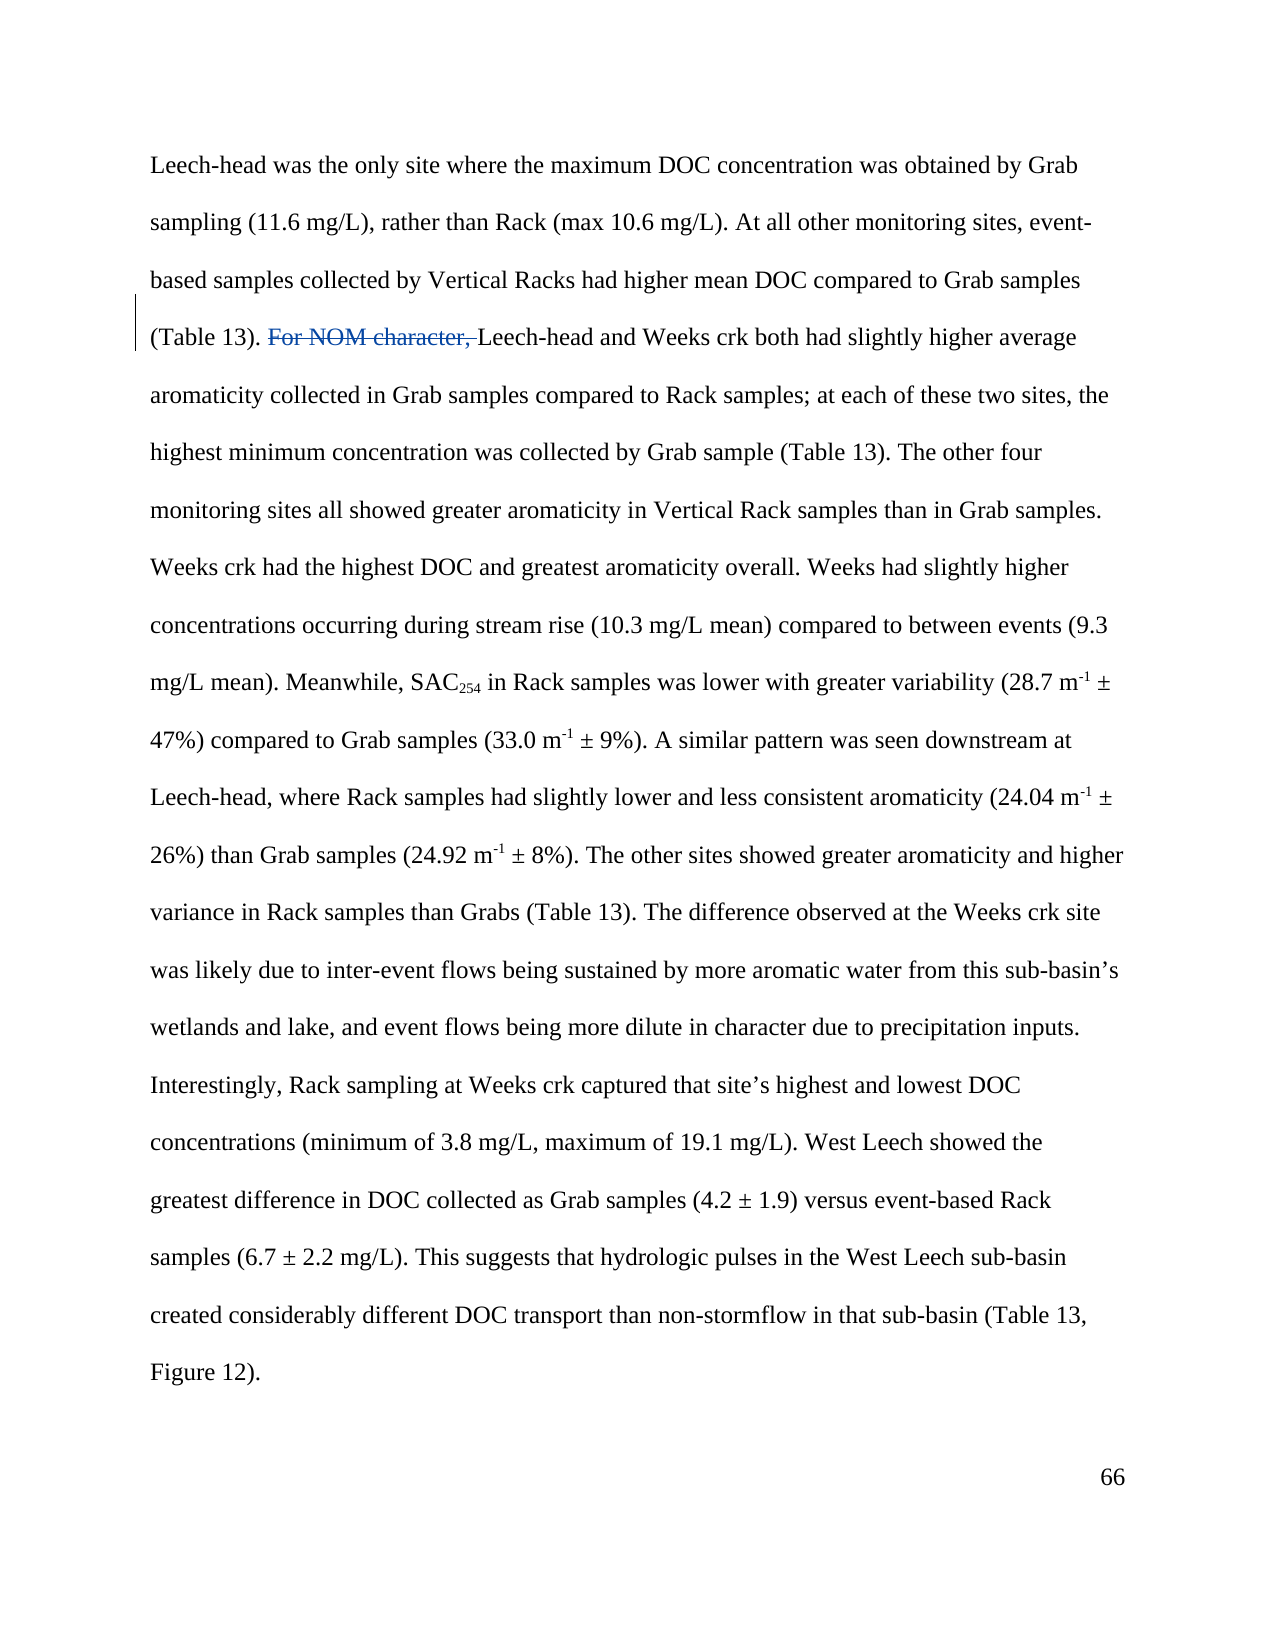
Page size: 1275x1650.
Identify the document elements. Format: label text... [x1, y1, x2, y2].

text Leech-head was the only site where the maximum DOC concentration was obtained by Grab sampling (11.6 mg/L), rather than Rack (max 10.6 mg/L). At all other monitoring sites, event-based samples collected by Vertical Racks had higher mean DOC compared to Grab samples (Table 13). Leech-head and Weeks crk both had slightly higher average aromaticity collected in Grab samples compared to Rack samples; at each of these two sites, the highest minimum concentration was collected by Grab sample (Table 13). The other four monitoring sites all showed greater aromaticity in Vertical Rack samples than in Grab samples. [150, 150, 1125, 524]
text Weeks crk had the highest DOC and greatest aromaticity overall. Weeks had slightly higher concentrations occurring during stream rise (10.3 mg/L mean) compared to between events (9.3 mg/L mean). Meanwhile, SAC254 in Rack samples was lower with greater variability (28.7 m-1 ± 47%) compared to Grab samples (33.0 m-1 ± 9%). A similar pattern was seen downstream at Leech-head, where Rack samples had slightly lower and less consistent aromaticity (24.04 m-1 ± 26%) than Grab samples (24.92 m-1 ± 8%). The other sites showed greater aromaticity and higher variance in Rack samples than Grabs (Table 13). The difference observed at the Weeks crk site was likely due to inter-event flows being sustained by more aromatic water from this sub-basin’s wetlands and lake, and event flows being more dilute in character due to precipitation inputs. [150, 552, 1125, 1041]
text Interestingly, Rack sampling at Weeks crk captured that site’s highest and lowest DOC concentrations (minimum of 3.8 mg/L, maximum of 19.1 mg/L). West Leech showed the greatest difference in DOC collected as Grab samples (4.2 ± 1.9) versus event-based Rack samples (6.7 ± 2.2 mg/L). This suggests that hydrologic pulses in the West Leech sub-basin created considerably different DOC transport than non-stormflow in that sub-basin (Table 13, Figure 12). [150, 1070, 1125, 1386]
